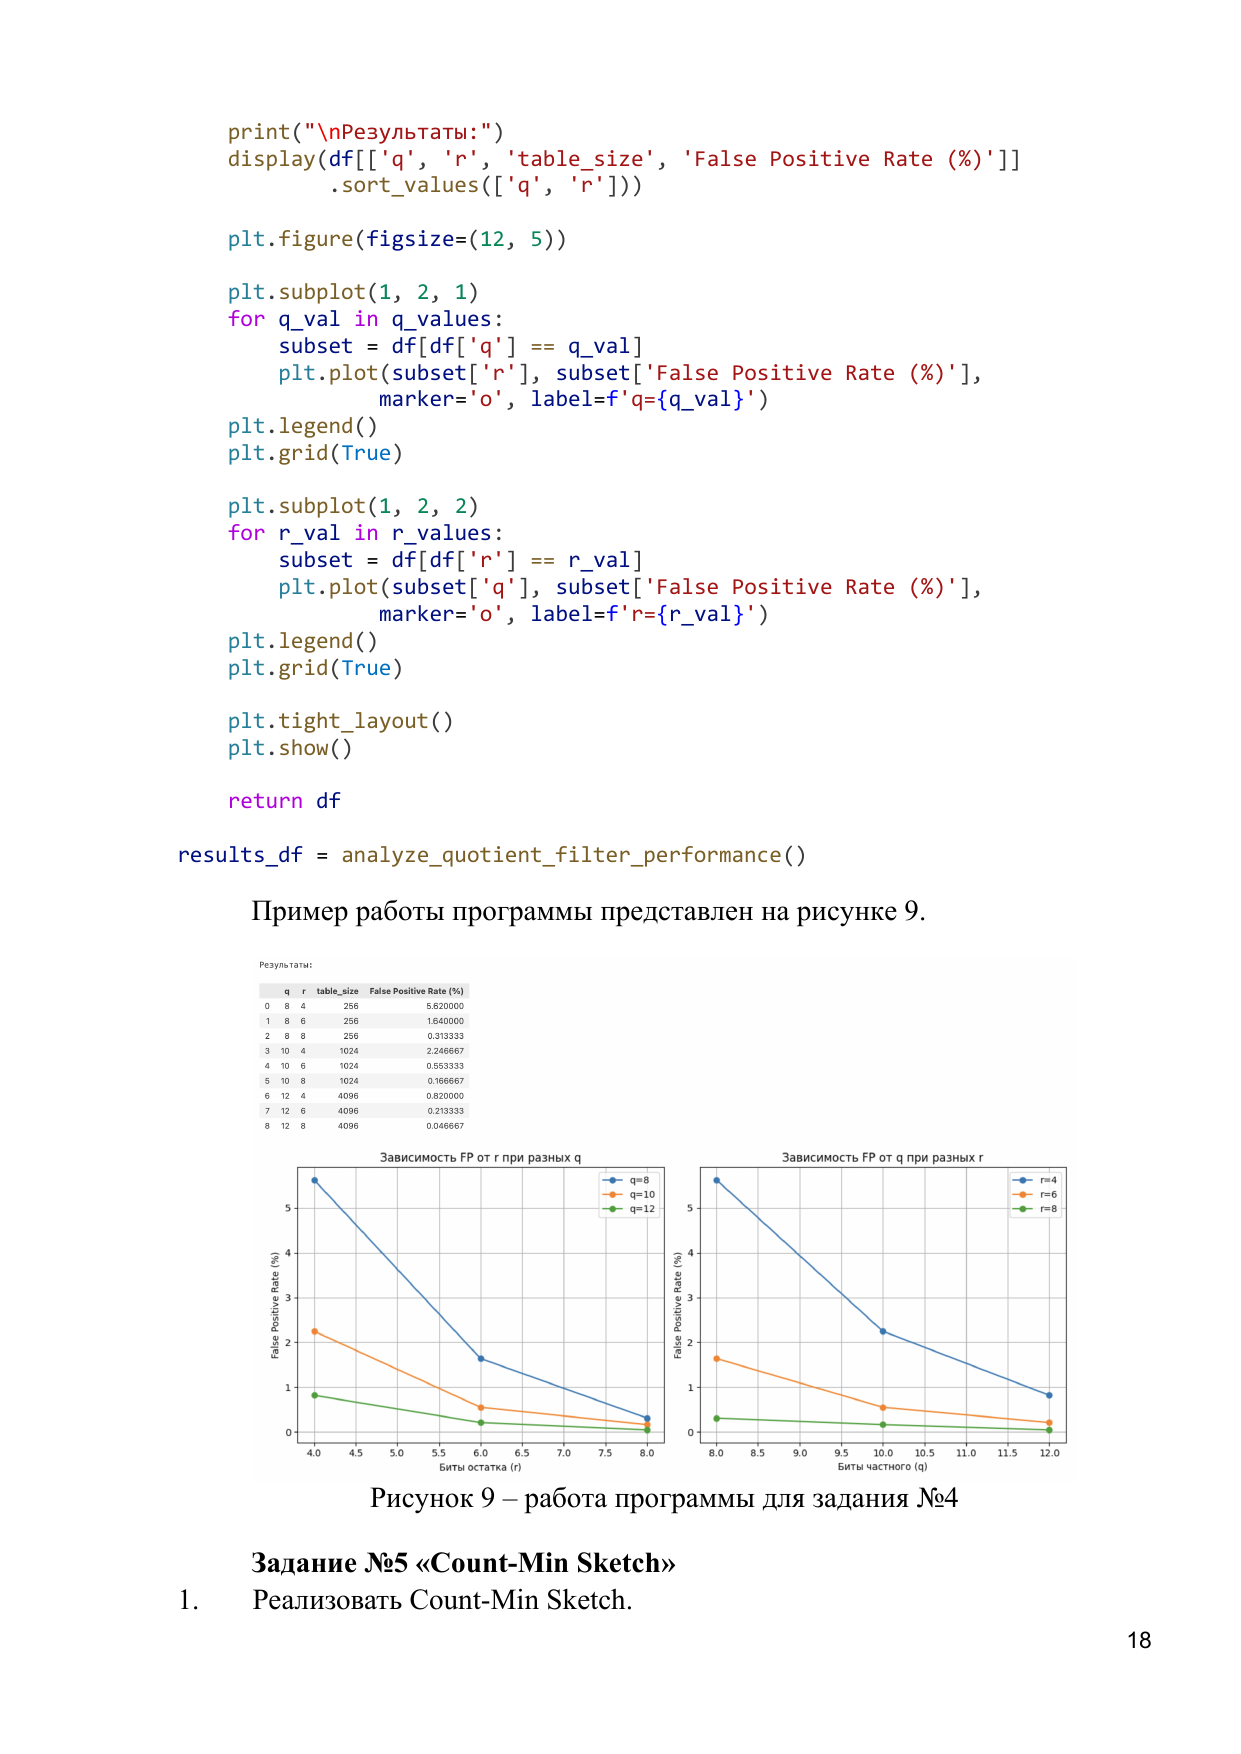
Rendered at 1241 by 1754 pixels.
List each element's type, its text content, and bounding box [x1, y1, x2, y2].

text results_df = analyze_quotient_filter_performance() [177, 841, 1152, 894]
text display(df[['q', 'r', 'table_size', 'False Positive Rate (%)']] [177, 145, 1152, 172]
text subset = df[df['r'] == r_val] [177, 547, 1152, 573]
text marker='o', label=f'q={q_val}') [177, 386, 1152, 413]
text Рисунок 9 – работа программы для задания №4 [177, 1482, 1152, 1514]
text subset = df[df['q'] == q_val] [177, 332, 1152, 359]
text plt.show() [177, 734, 1152, 761]
text .sort_values(['q', 'r'])) [177, 172, 1152, 199]
text return df [177, 787, 1152, 814]
text plt.tight_layout() [177, 707, 1152, 734]
text plt.legend() [177, 413, 1152, 439]
text plt.subplot(1, 2, 2) [177, 493, 1152, 520]
text print("\nРезультаты:") [177, 118, 1152, 145]
text Задание №5 «Count-Min Sketch» [177, 1547, 1152, 1579]
text plt.plot(subset['q'], subset['False Positive Rate (%)'], [177, 573, 1152, 600]
text plt.subplot(1, 2, 1) [177, 278, 1152, 305]
text marker='o', label=f'r={r_val}') [177, 600, 1152, 627]
text plt.grid(True) [177, 439, 1152, 466]
text plt.grid(True) [177, 654, 1152, 681]
text for r_val in r_values: [177, 520, 1152, 547]
picture [253, 957, 1076, 1482]
text plt.legend() [177, 627, 1152, 654]
text plt.figure(figsize=(12, 5)) [177, 225, 1152, 252]
text for q_val in q_values: [177, 305, 1152, 332]
list Реализовать Count-Min Sketch. [177, 1584, 1152, 1616]
text plt.plot(subset['r'], subset['False Positive Rate (%)'], [177, 359, 1152, 386]
text Пример работы программы представлен на рисунке 9. [177, 894, 1152, 927]
